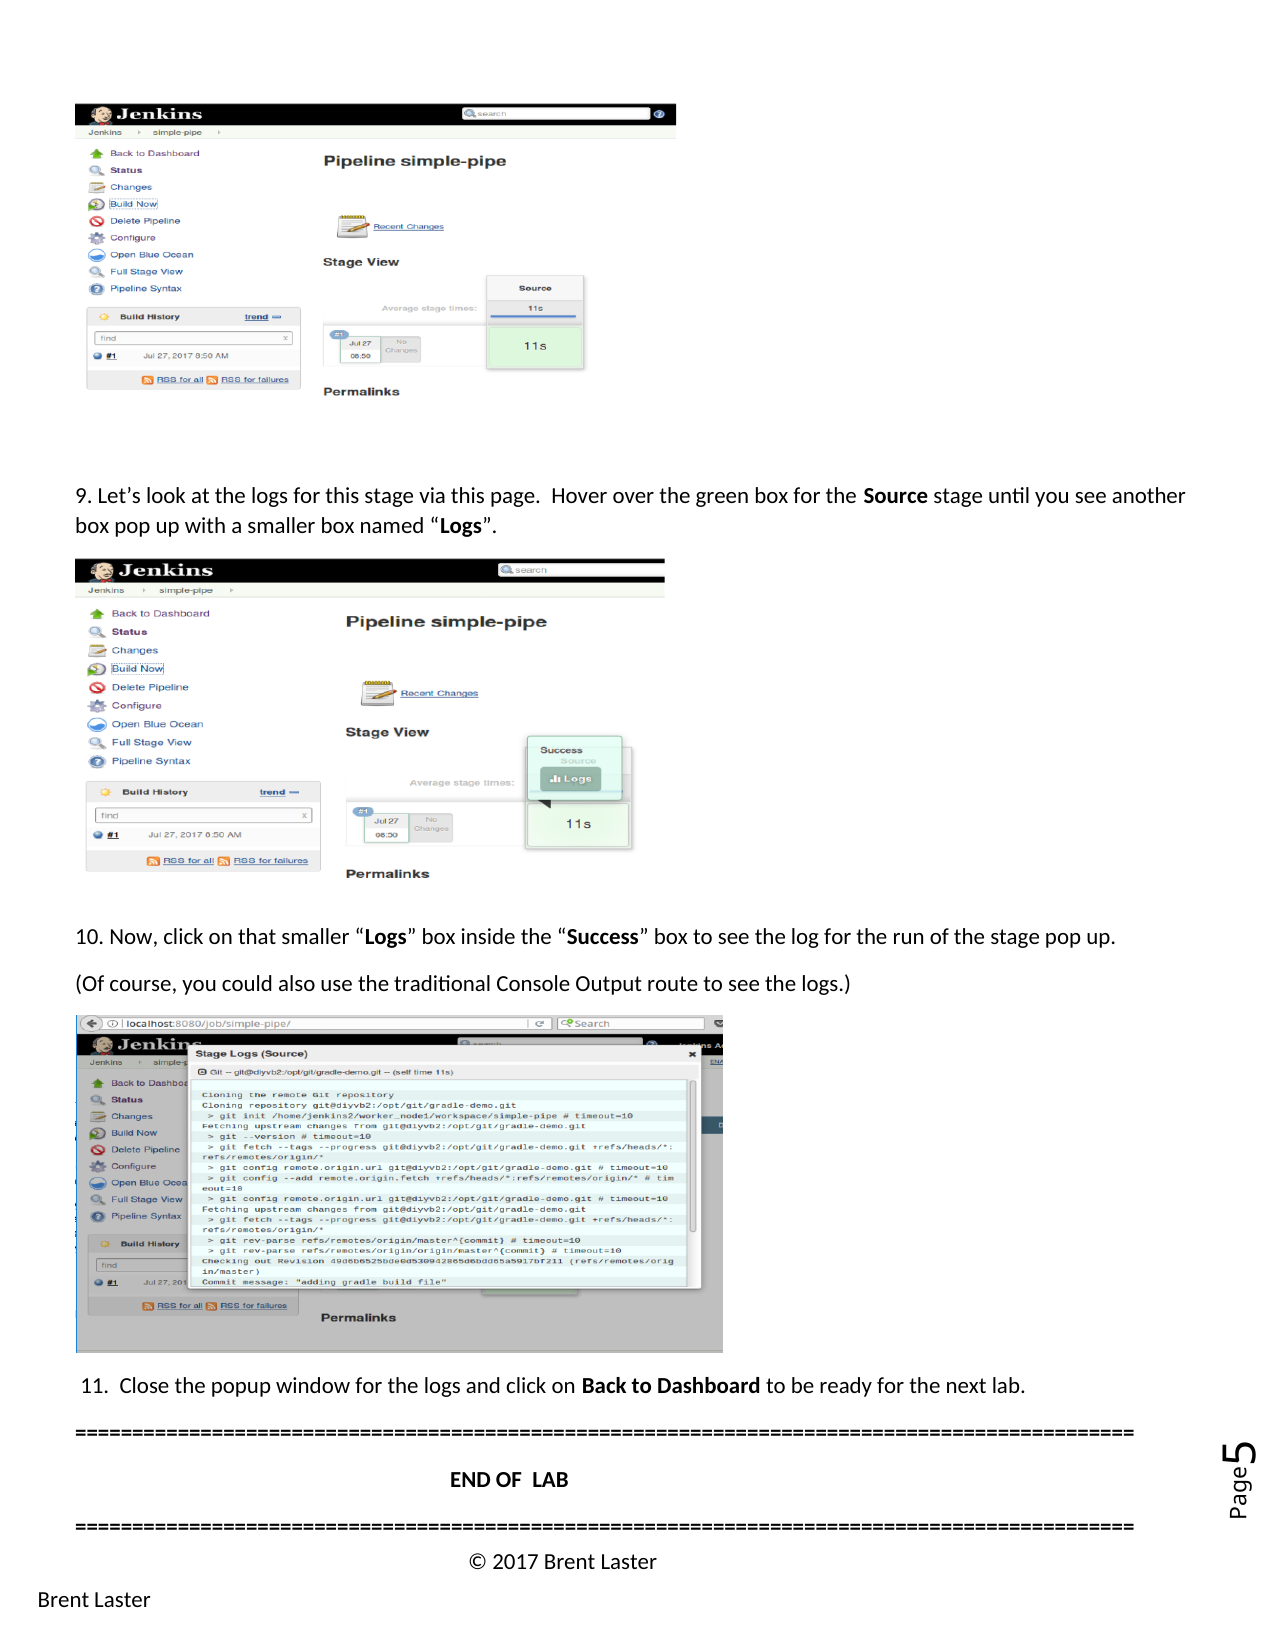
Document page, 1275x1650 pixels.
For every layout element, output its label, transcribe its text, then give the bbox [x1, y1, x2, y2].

text 10. Now, click on that smaller “Logs” box inside the “Success” box to see the log for the run of the stage pop up. [75, 922, 1200, 950]
text ============================================================================================= [75, 1418, 1200, 1446]
picture [75, 558, 665, 903]
text 9. Let’s look at the logs for this stage via this page. Hover over the green box for the Source stage until you see another box pop up with a smaller box named “Logs”. [75, 481, 1200, 539]
text (Of course, you could also use the traditional Console Output route to see the logs.) [75, 969, 1200, 997]
picture [75, 103, 677, 416]
text 11. Close the popup window for the logs and click on Back to Dashboard to be ready for the next lab. [75, 1371, 1200, 1399]
text ============================================================================================= [75, 1512, 1200, 1540]
text END OF LAB [75, 1465, 1200, 1493]
picture [75, 1015, 723, 1353]
